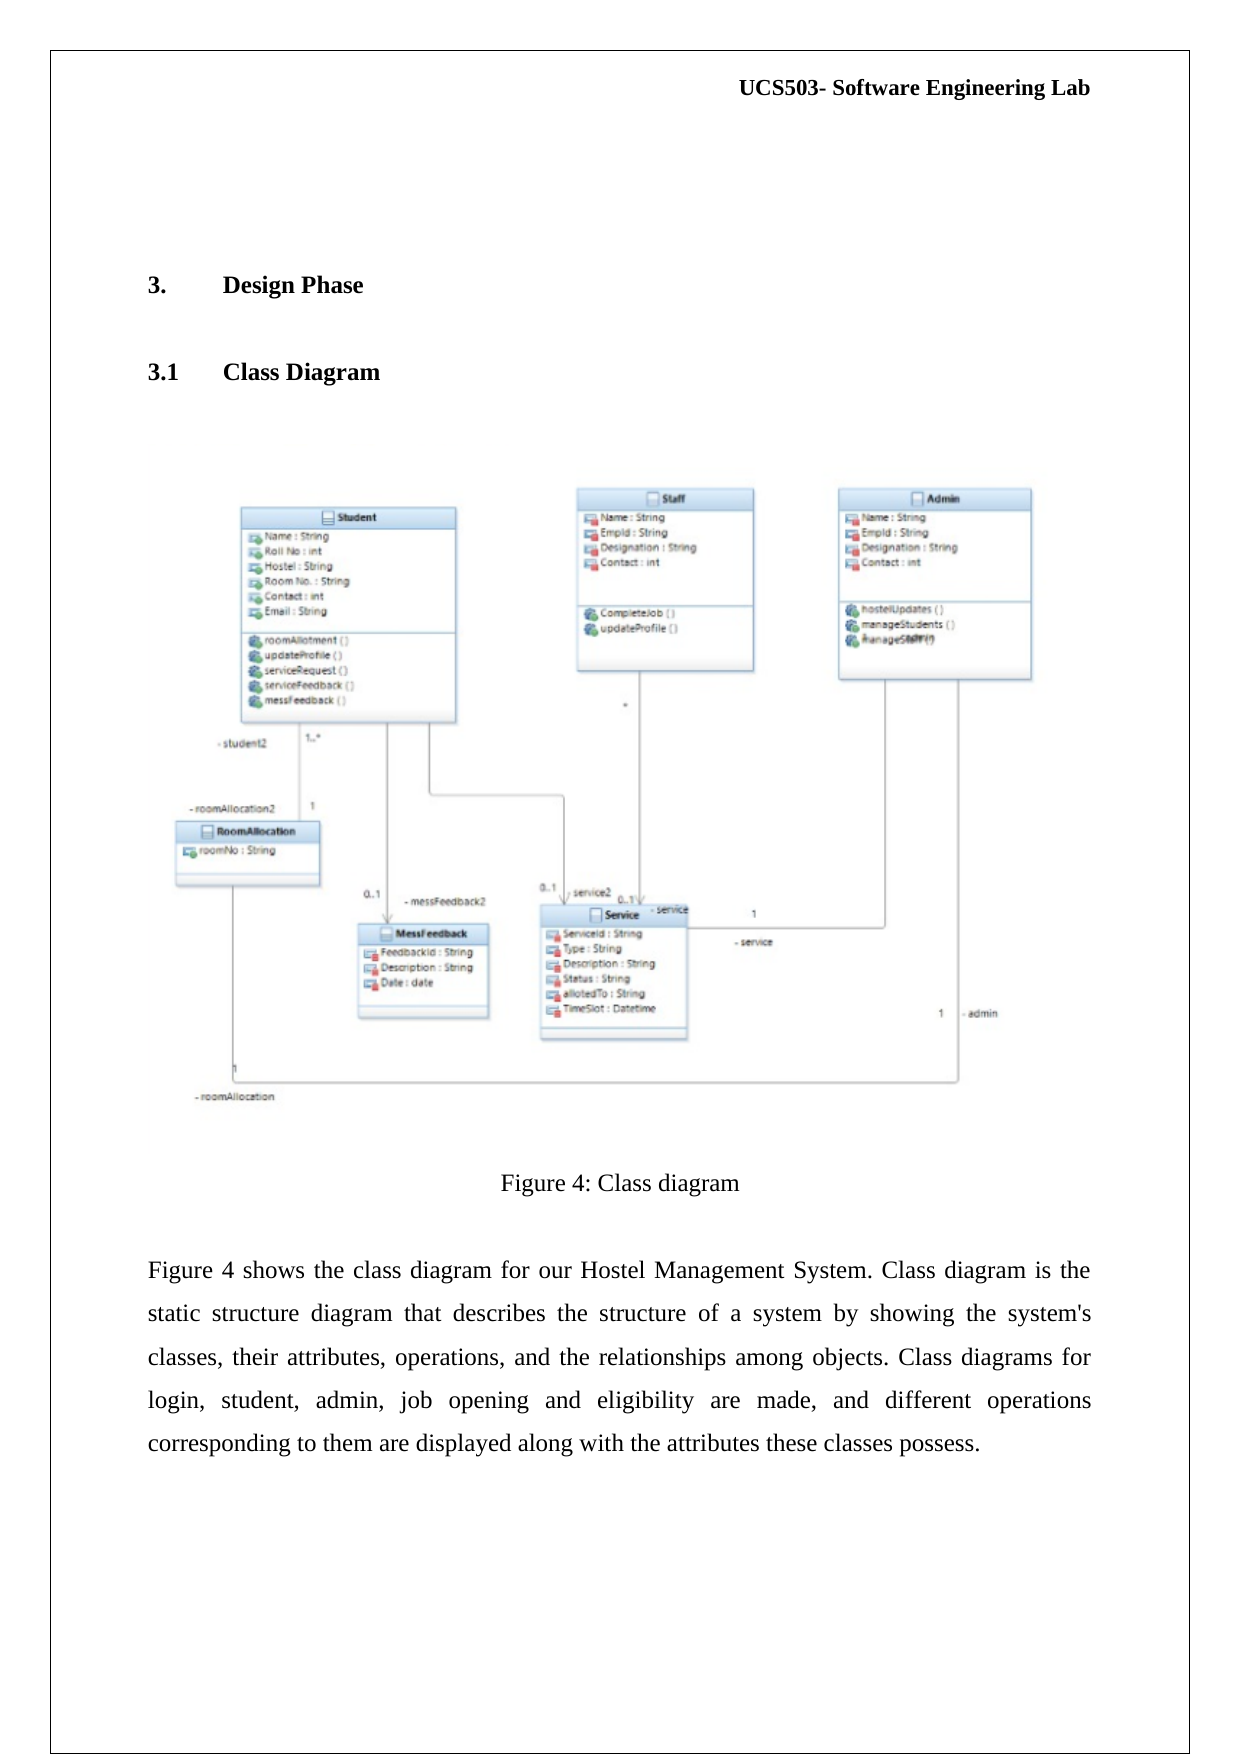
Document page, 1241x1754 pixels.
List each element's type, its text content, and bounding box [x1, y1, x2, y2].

text Figure 4 shows the class diagram for our Hostel Management System. Class diagram is the static structure diagram that describes the structure of a system by showing the system's classes, their attributes, operations, and the relationships among objects. Class diagrams for login, student, admin, job opening and eligibility are made, and different operations corresponding to them are displayed along with the attributes these classes possess. [148, 1255, 1093, 1457]
text 3. Design Phase [148, 270, 1093, 299]
text Figure 4: Class diagram [148, 1168, 1093, 1197]
picture [147, 444, 1113, 1154]
text 3.1 Class Diagram [148, 357, 1093, 386]
